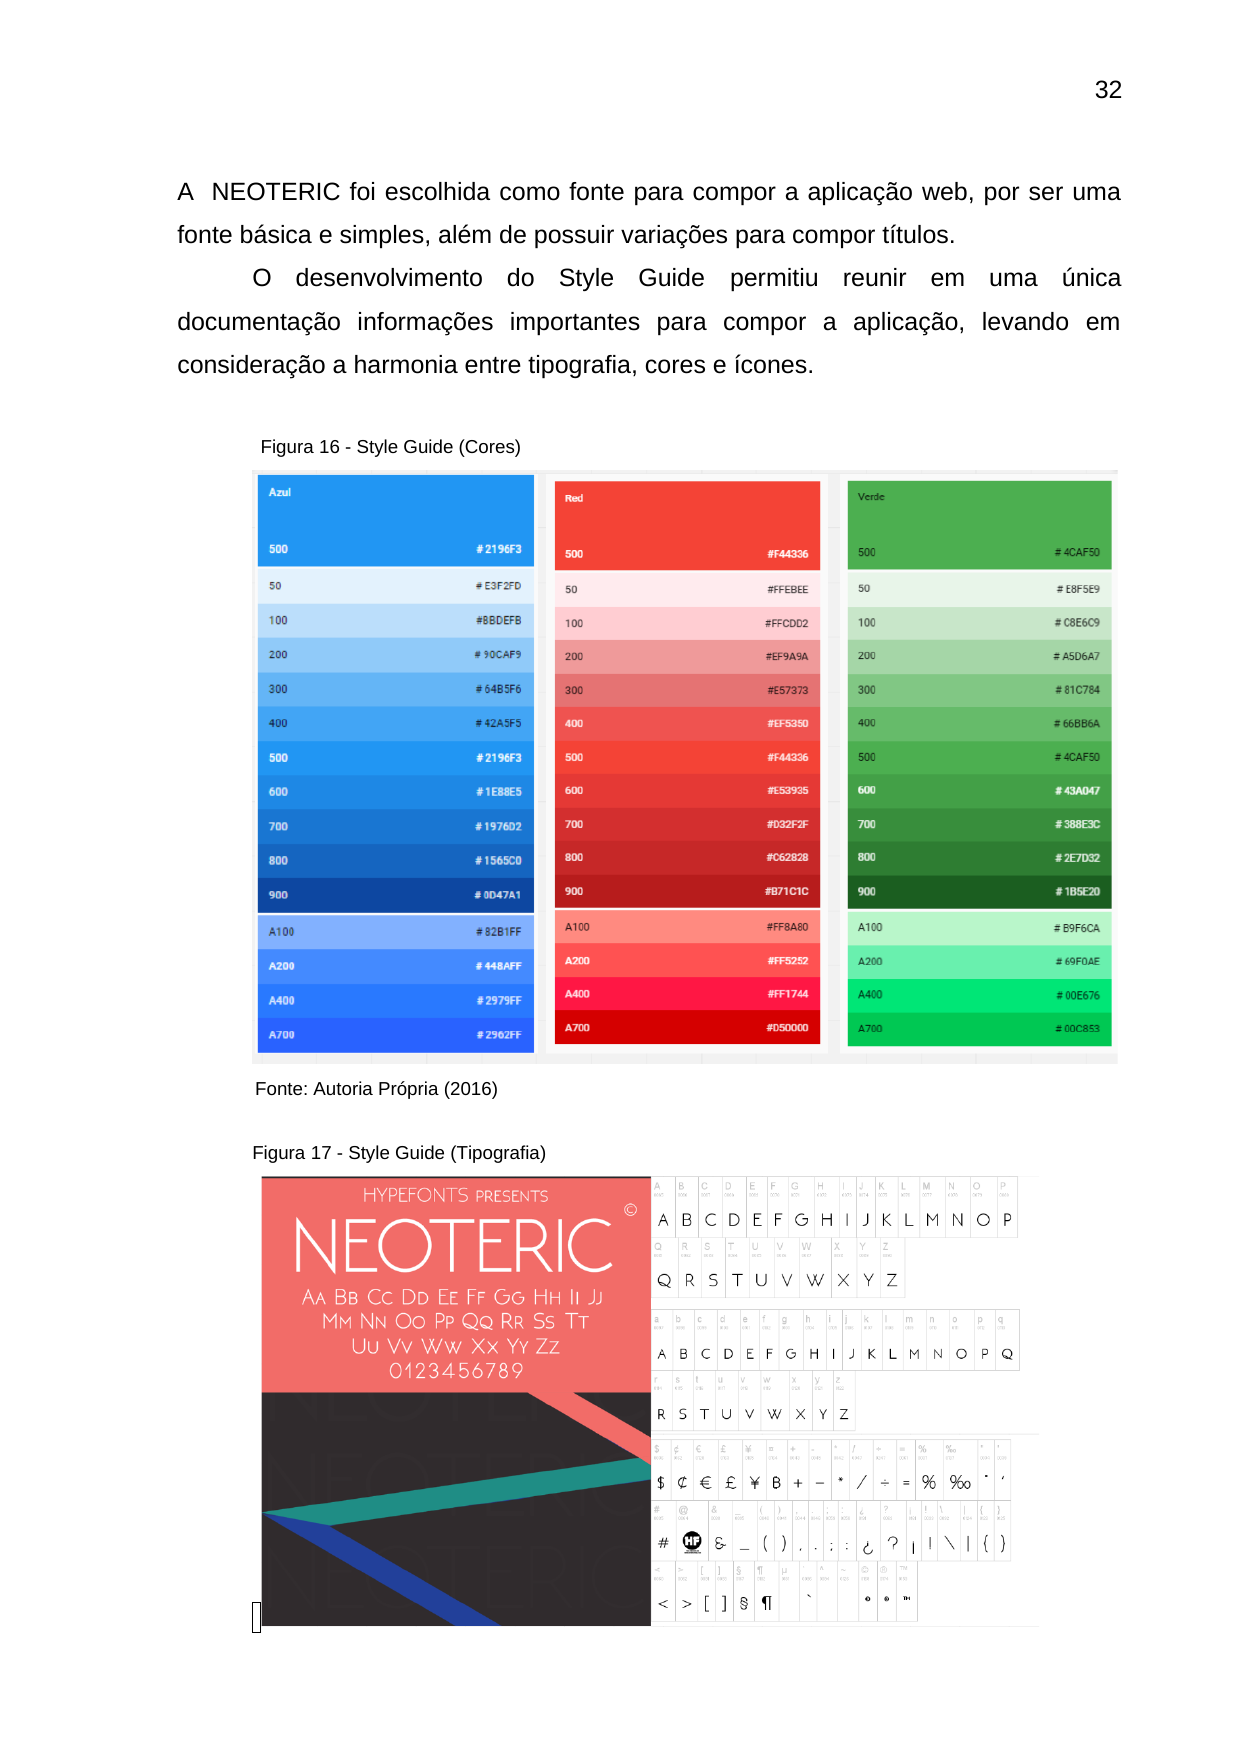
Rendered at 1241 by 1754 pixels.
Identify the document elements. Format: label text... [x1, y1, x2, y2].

text O desenvolvimento do Style Guide permitiu reunir em uma única documentação informações importantes para compor a aplicação, levando em consideração a harmonia entre tipografia, cores e ícones. [177, 263, 1122, 378]
picture [261, 1176, 1040, 1627]
picture [252, 470, 1118, 1064]
